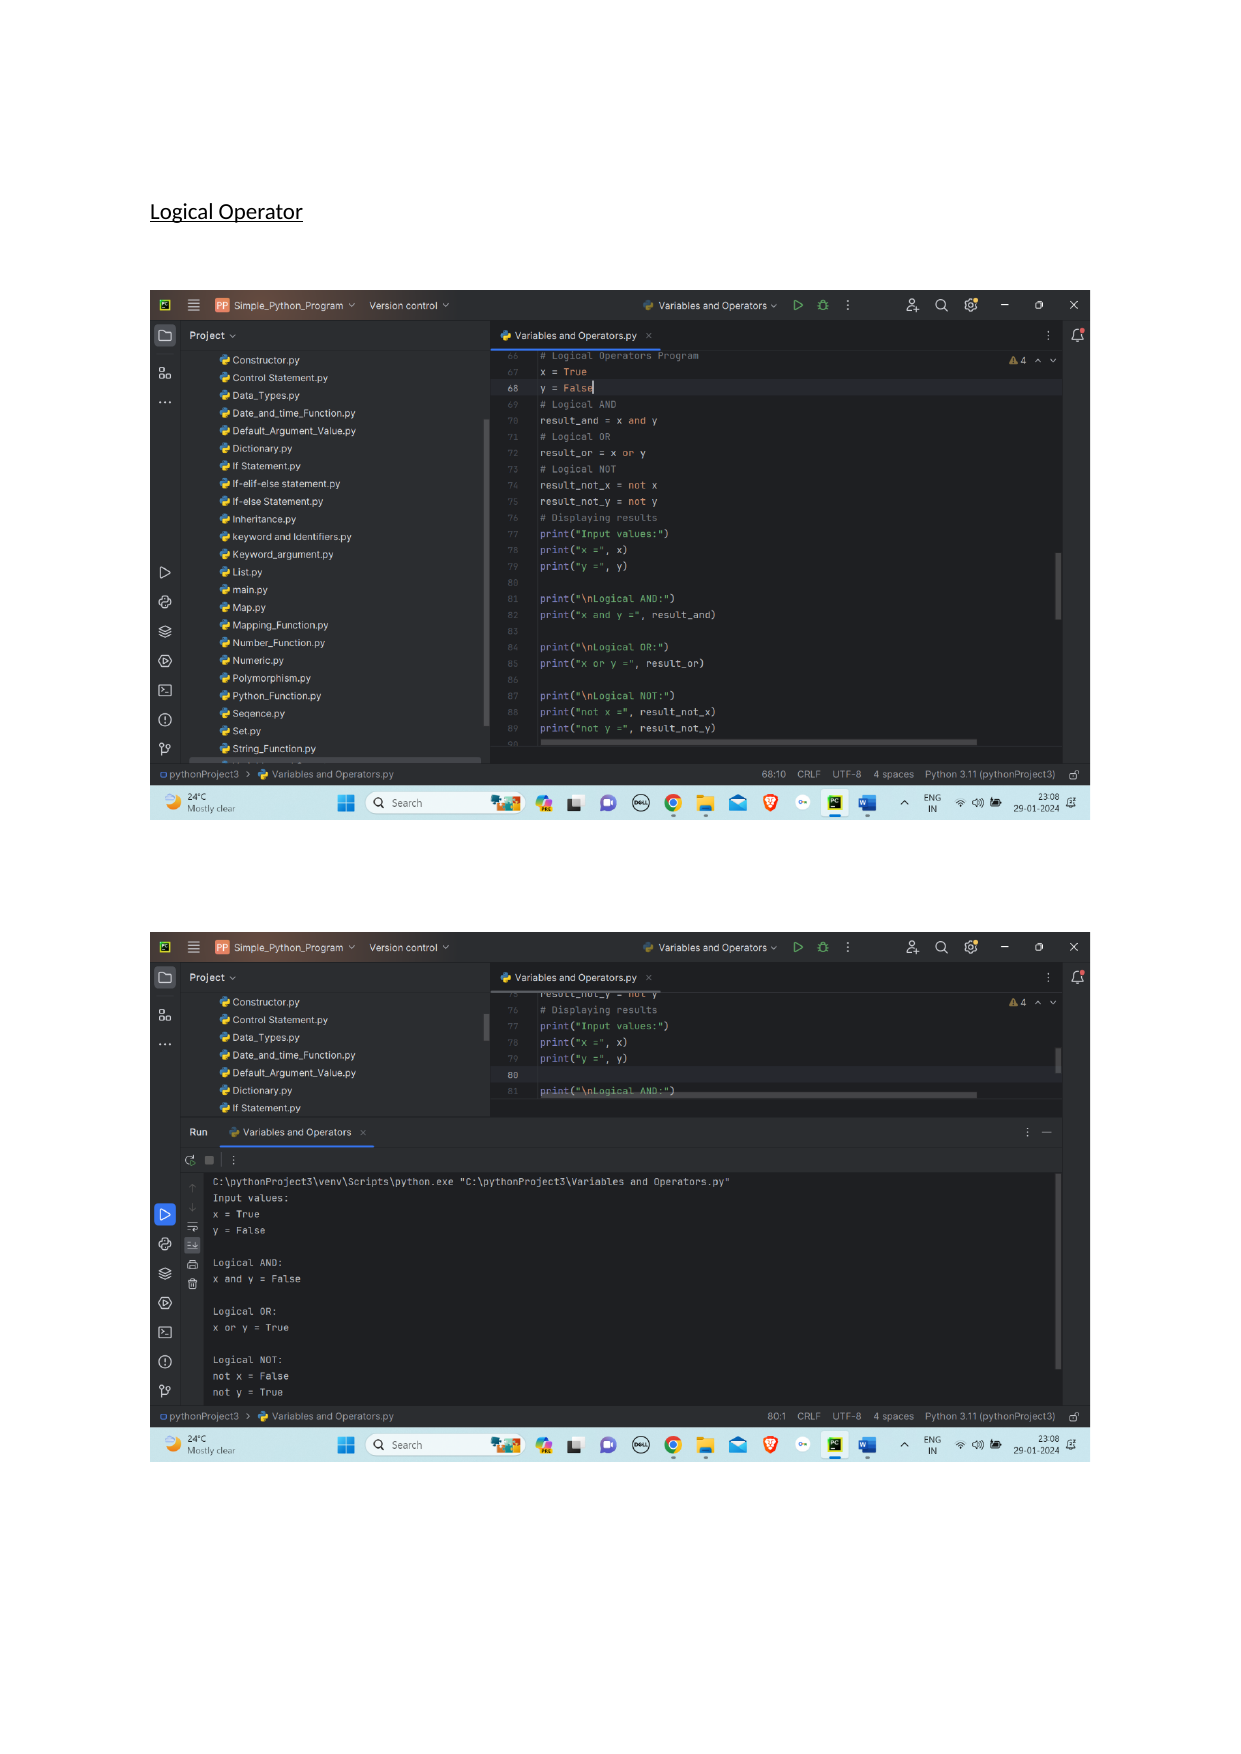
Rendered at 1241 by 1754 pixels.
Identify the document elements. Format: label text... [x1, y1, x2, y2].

text Logical Operator [150, 197, 1090, 225]
picture [150, 932, 1091, 1462]
picture [150, 290, 1091, 820]
